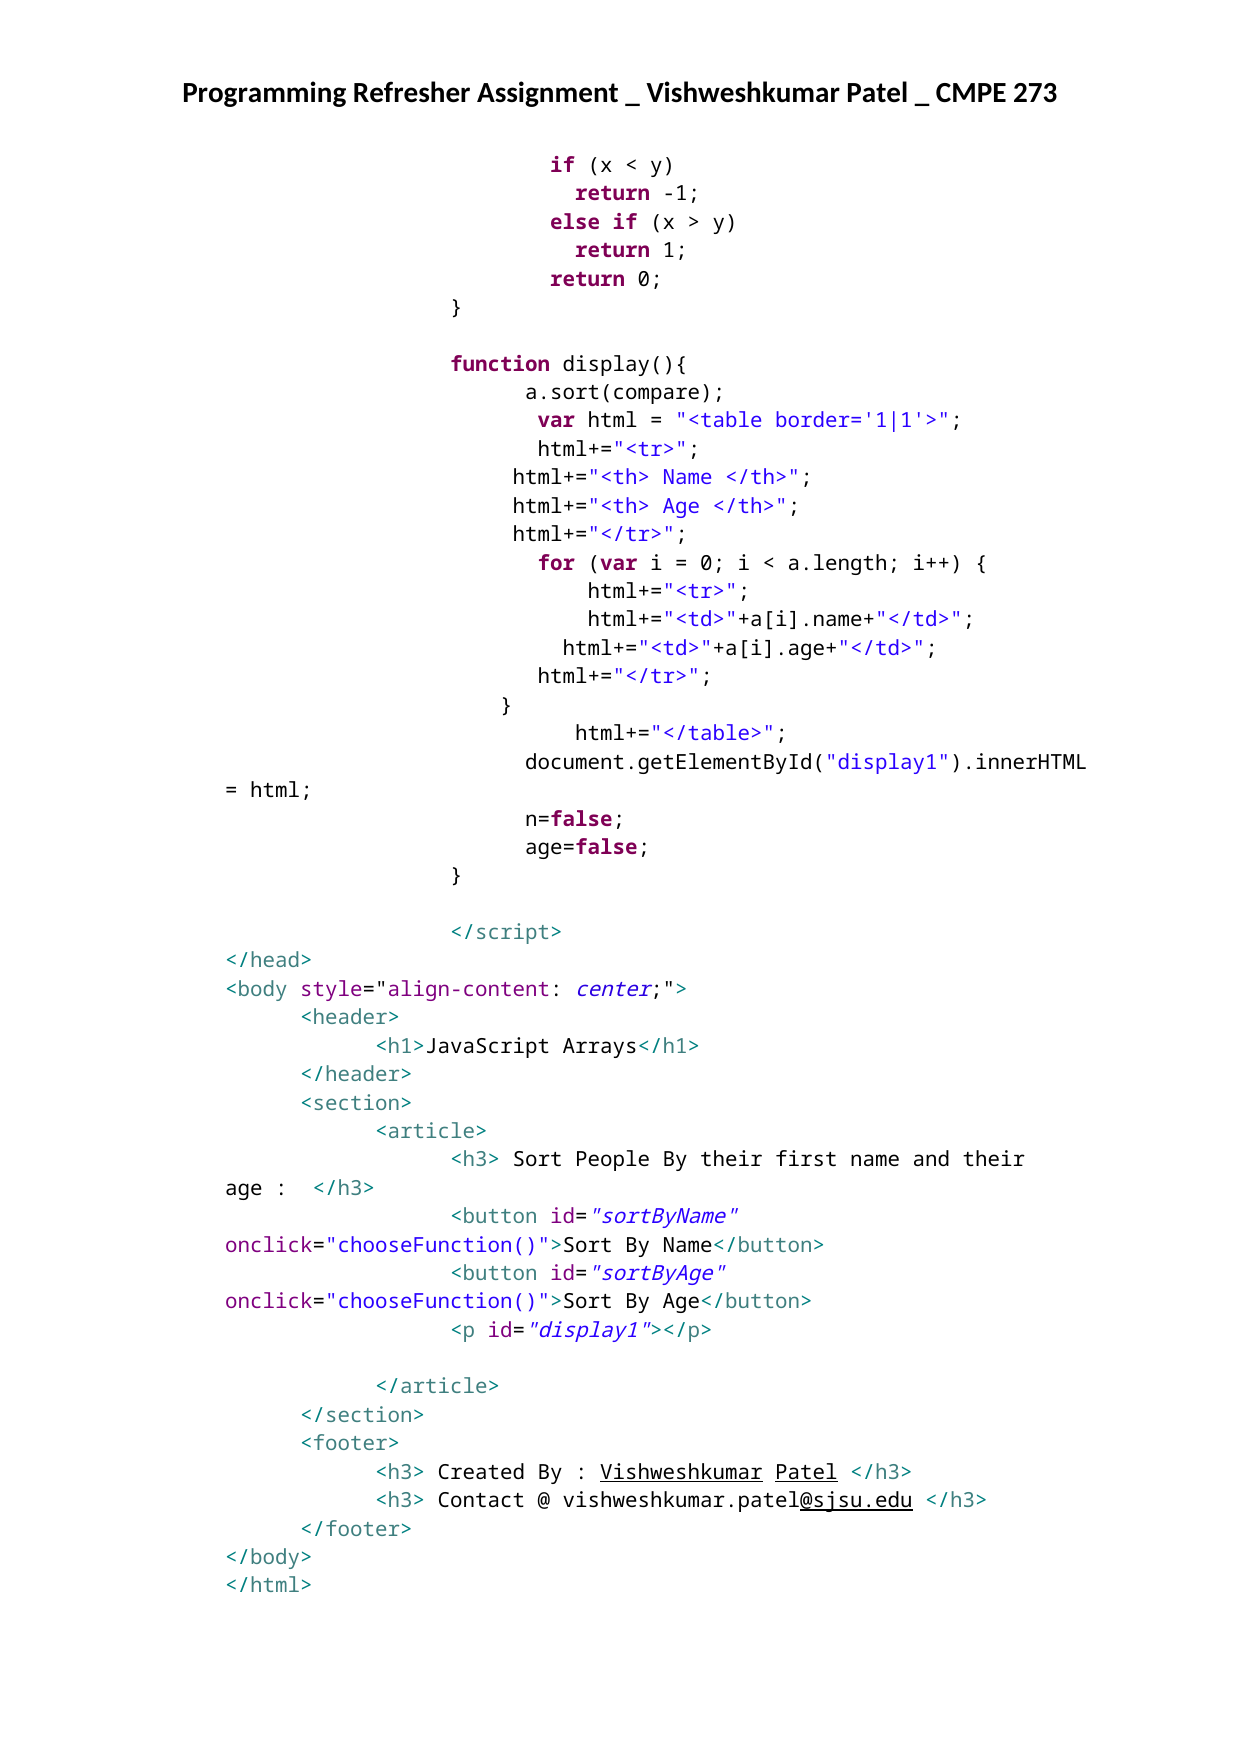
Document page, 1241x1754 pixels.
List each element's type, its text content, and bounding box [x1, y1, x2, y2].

text else if (x > y) [225, 207, 1090, 235]
text <article> [225, 1116, 1090, 1144]
text for (var i = 0; i < a.length; i++) { [225, 548, 1090, 576]
text <header> [225, 1002, 1090, 1031]
text html+="<th> Name </th>"; [225, 462, 1090, 491]
text </body> [225, 1542, 1090, 1571]
text html+="<td>"+a[i].age+"</td>"; [225, 633, 1090, 661]
text <h3> Sort People By their first name and their age : </h3> [225, 1144, 1090, 1201]
text </footer> [225, 1514, 1090, 1542]
text } [225, 292, 1090, 321]
text html+="</tr>"; [225, 519, 1090, 548]
text <section> [225, 1088, 1090, 1116]
text html+="<tr>"; [225, 434, 1090, 462]
text if (x < y) [225, 150, 1090, 178]
text </article> [225, 1372, 1090, 1400]
text function display(){ [225, 349, 1090, 377]
text a.sort(compare); [225, 377, 1090, 406]
text </head> [225, 945, 1090, 974]
text <footer> [225, 1428, 1090, 1457]
text </script> [225, 917, 1090, 945]
text html+="<tr>"; [225, 576, 1090, 604]
text } [225, 861, 1090, 889]
text html+="</table>"; [225, 718, 1090, 747]
text html+="<td>"+a[i].name+"</td>"; [225, 604, 1090, 633]
text </header> [225, 1059, 1090, 1088]
text <p id="display1"></p> [225, 1315, 1090, 1343]
text n=false; [225, 804, 1090, 832]
text return -1; [225, 178, 1090, 207]
text var html = "<table border='1|1'>"; [225, 406, 1090, 434]
text <h3> Contact @ vishweshkumar.patel@sjsu.edu </h3> [225, 1485, 1090, 1514]
text <button id="sortByName" onclick="chooseFunction()">Sort By Name</button> [225, 1201, 1090, 1258]
text <body style="align-content: center;"> [225, 974, 1090, 1002]
text html+="<th> Age </th>"; [225, 491, 1090, 519]
text return 1; [225, 235, 1090, 264]
text <h1>JavaScript Arrays</h1> [225, 1031, 1090, 1059]
text } [225, 690, 1090, 718]
text <h3> Created By : Vishweshkumar Patel </h3> [225, 1457, 1090, 1485]
text </html> [225, 1571, 1090, 1599]
text </section> [225, 1400, 1090, 1428]
text html+="</tr>"; [225, 661, 1090, 690]
text return 0; [225, 264, 1090, 292]
text <button id="sortByAge" onclick="chooseFunction()">Sort By Age</button> [225, 1258, 1090, 1315]
text age=false; [225, 832, 1090, 861]
text document.getElementById("display1").innerHTML = html; [225, 747, 1090, 804]
